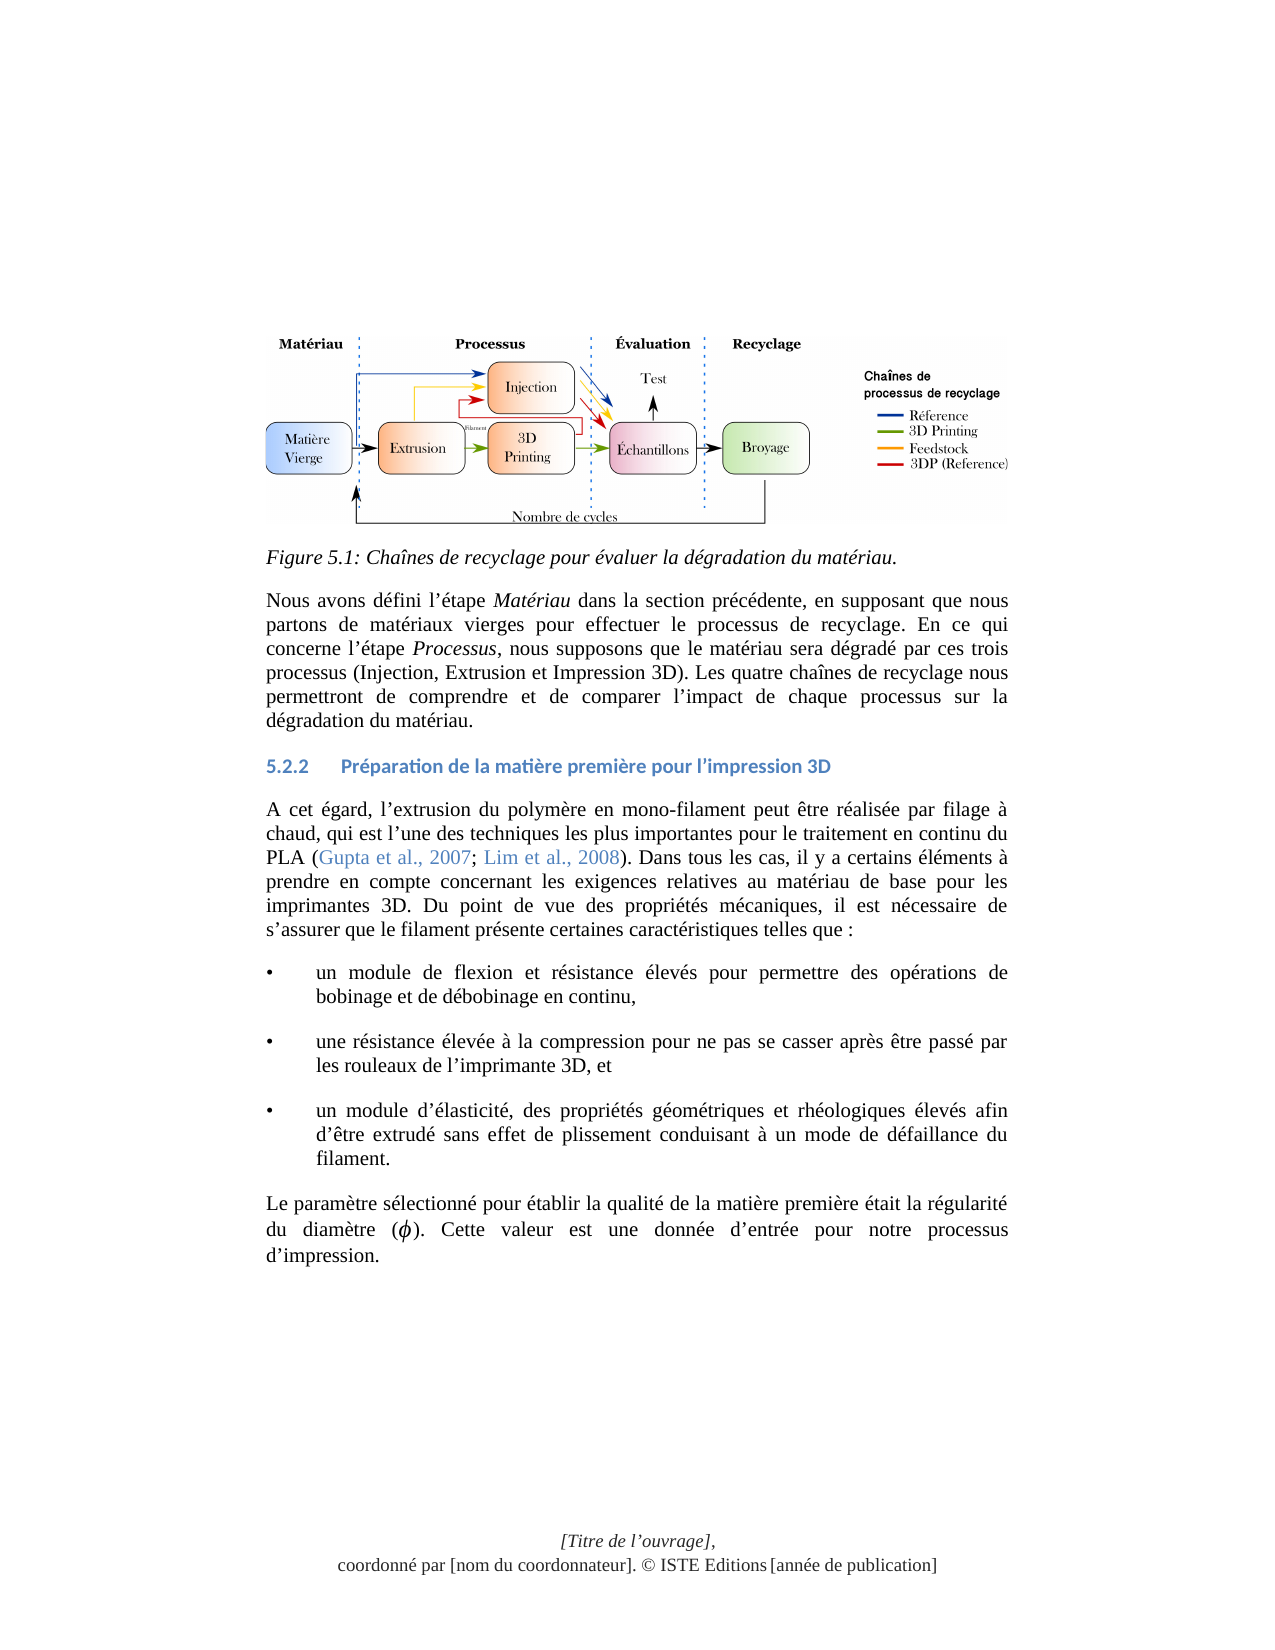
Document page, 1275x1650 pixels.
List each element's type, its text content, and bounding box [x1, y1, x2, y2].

text Figure 5.1: Chaînes de recyclage pour évaluer la dégradation du matériau. [266, 545, 1009, 569]
text Nous avons défini l’étape Matériau dans la section précédente, en supposant que nous partons de matériaux vierges pour effectuer le processus de recyclage. En ce qui concerne l’étape Processus, nous supposons que le matériau sera dégradé par ces trois processus (Injection, Extrusion et Impression 3D). Les quatre chaînes de recyclage nous permettront de comprendre et de comparer l’impact de chaque processus sur la dégradation du matériau. [266, 588, 1009, 732]
list une résistance élevée à la compression pour ne pas se casser après être passé par les rouleaux de l’imprimante 3D, et [266, 1029, 1009, 1077]
text A cet égard, l’extrusion du polymère en mono-filament peut être réalisée par filage à chaud, qui est l’une des techniques les plus importantes pour le traitement en continu du PLA (Gupta et al., 2007; Lim et al., 2008). Dans tous les cas, il y a certains éléments à prendre en compte concernant les exigences relatives au matériau de base pour les imprimantes 3D. Du point de vue des propriétés mécaniques, il est nécessaire de s’assurer que le filament présente certaines caractéristiques telles que : [266, 797, 1009, 941]
text Le paramètre sélectionné pour établir la qualité de la matière première était la régularité du diamètre (). Cette valeur est une donnée d’entrée pour notre processus d’impression. [266, 1191, 1009, 1267]
list un module d’élasticité, des propriétés géométriques et rhéologiques élevés afin d’être extrudé sans effet de plissement conduisant à un mode de défaillance du filament. [266, 1098, 1009, 1170]
picture [265, 336, 1008, 524]
list un module de flexion et résistance élevés pour permettre des opérations de bobinage et de débobinage en continu, [266, 960, 1009, 1008]
subtitle 5.2.2 Préparation de la matière première pour l’impression 3D [266, 753, 1009, 778]
